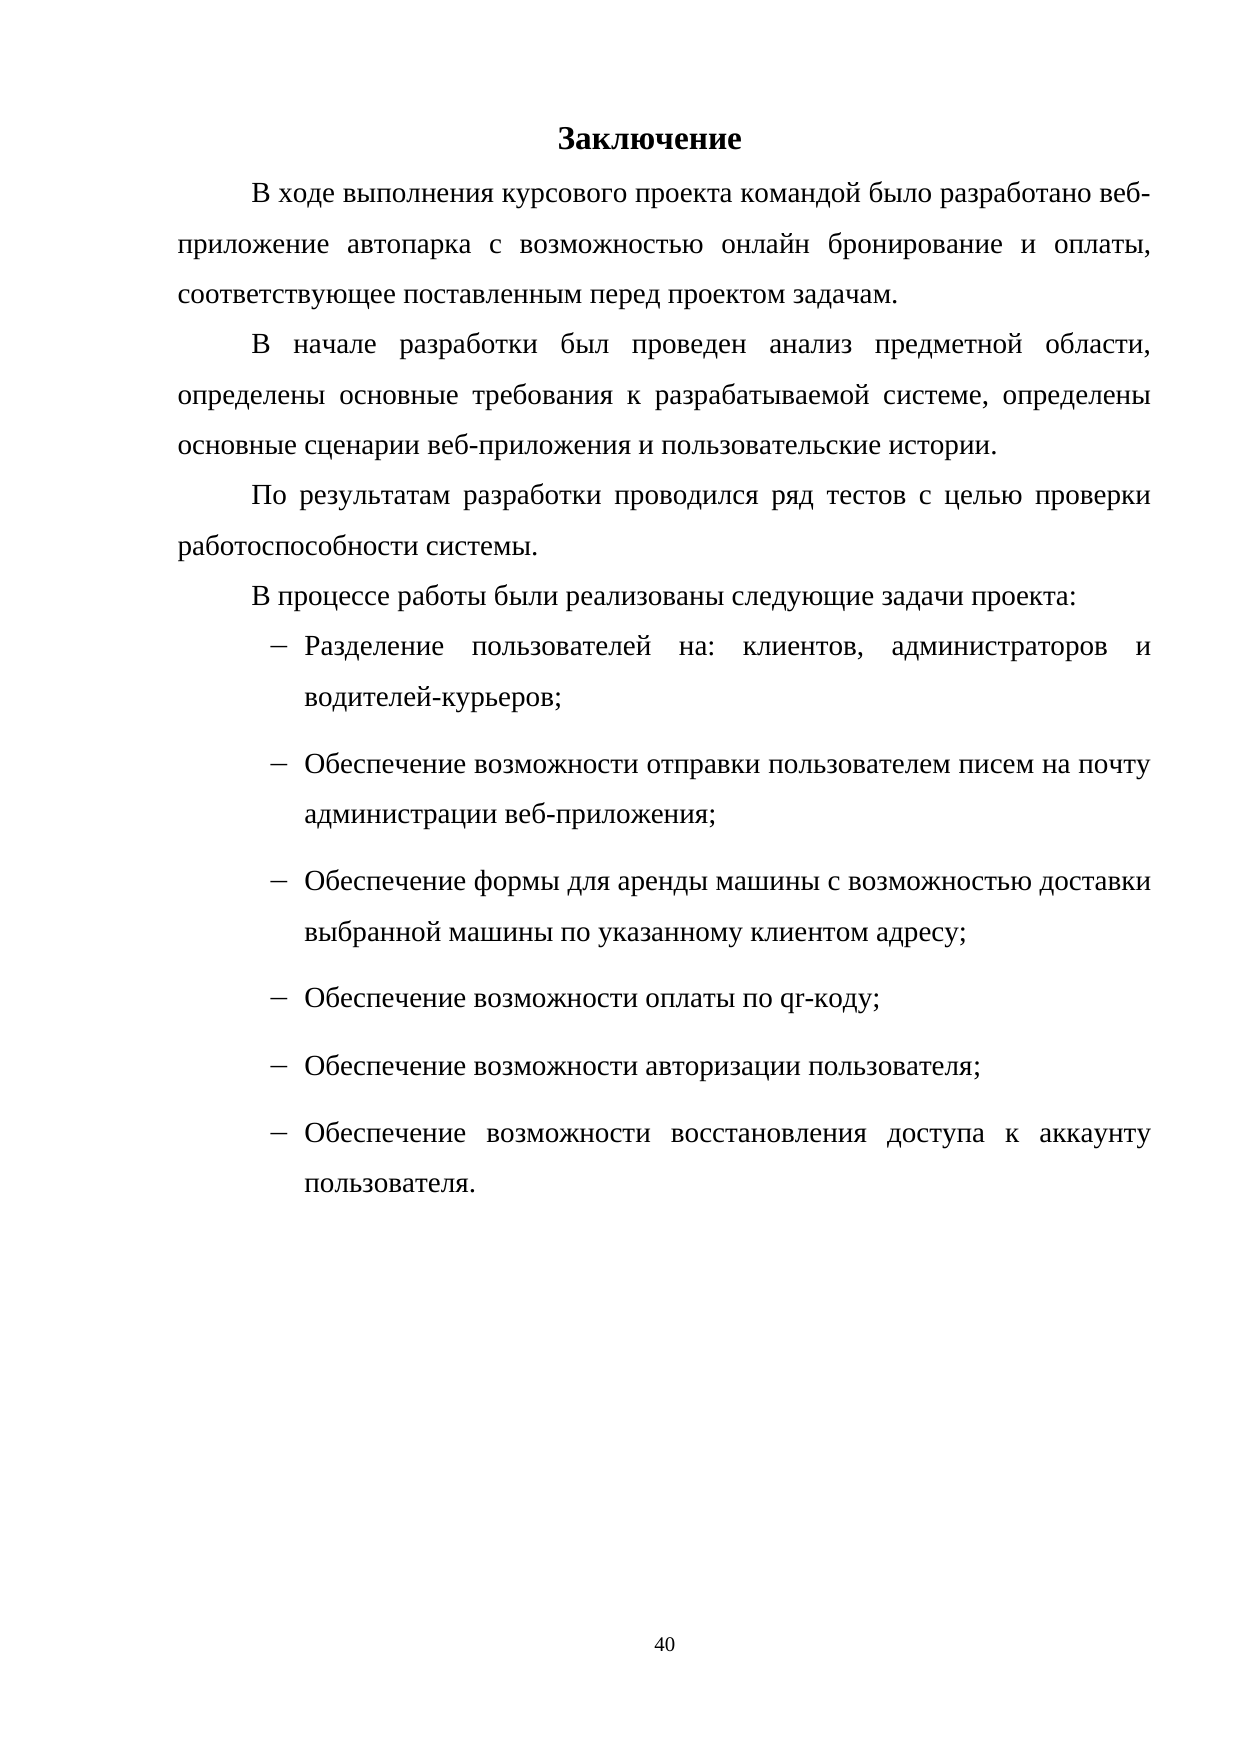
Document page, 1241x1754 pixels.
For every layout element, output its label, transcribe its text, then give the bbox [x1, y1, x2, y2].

text По результатам разработки проводился ряд тестов с целью проверки работоспособности системы. [177, 477, 1152, 561]
text Разделение пользователей на: клиентов, администраторов и водителей-курьеров; [267, 628, 1152, 712]
text Заключение [177, 118, 1122, 156]
text В процессе работы были реализованы следующие задачи проекта: [177, 578, 1152, 612]
text В ходе выполнения курсового проекта командой было разработано веб-приложение автопарка с возможностью онлайн бронирование и оплаты, соответствующее поставленным перед проектом задачам. [177, 176, 1152, 310]
text Обеспечение возможности оплаты по qr-коду; [267, 981, 1152, 1014]
text Обеспечение возможности отправки пользователем писем на почту администрации веб-приложения; [267, 746, 1152, 830]
text Обеспечение формы для аренды машины с возможностью доставки выбранной машины по указанному клиентом адресу; [267, 863, 1152, 947]
text В начале разработки был проведен анализ предметной области, определены основные требования к разрабатываемой системе, определены основные сценарии веб-приложения и пользовательские истории. [177, 327, 1152, 461]
text Обеспечение возможности восстановления доступа к аккаунту пользователя. [267, 1115, 1152, 1199]
text Обеспечение возможности авторизации пользователя; [267, 1048, 1152, 1081]
